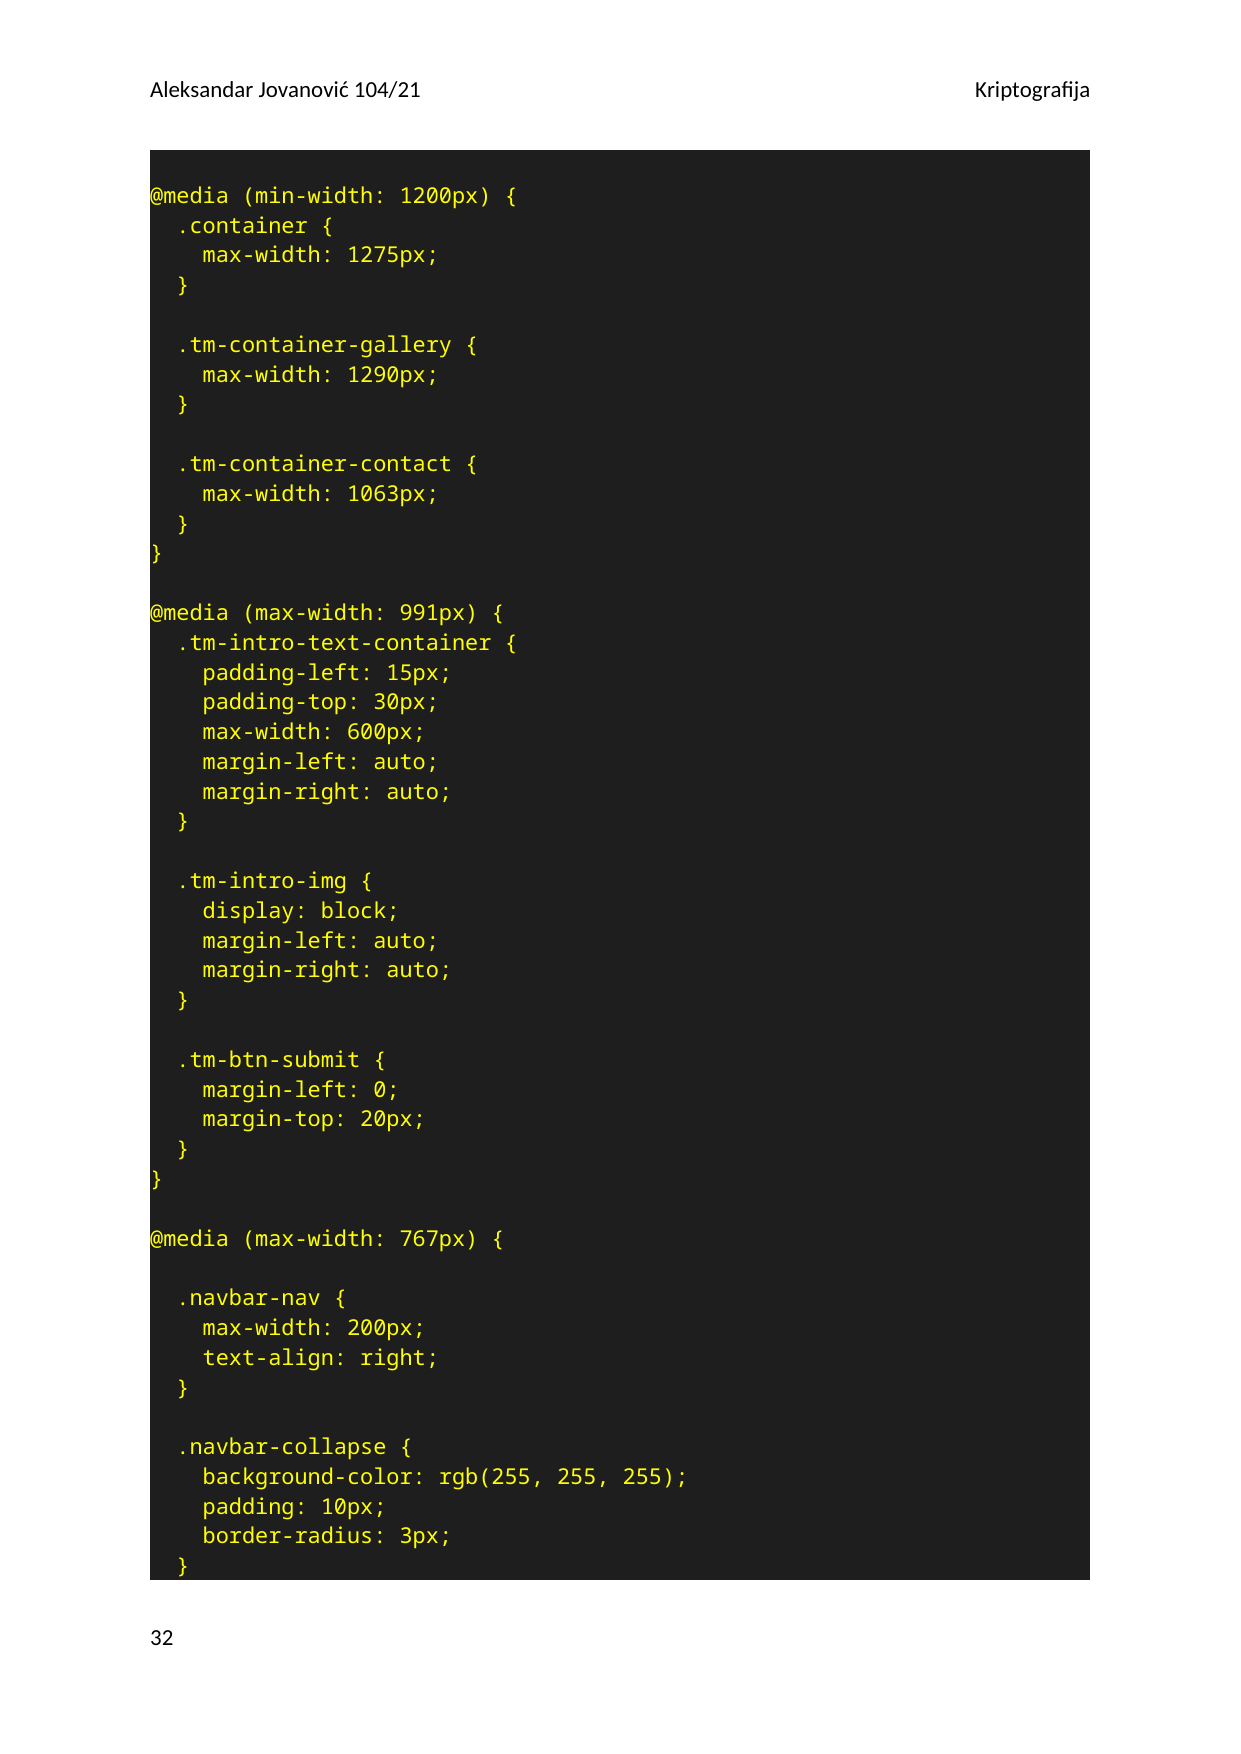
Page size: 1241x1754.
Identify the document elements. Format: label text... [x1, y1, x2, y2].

text } [150, 1163, 1090, 1193]
text @media (min-width: 1200px) { [150, 180, 1090, 209]
text .tm-container-gallery { [150, 329, 1090, 358]
text max-width: 1275px; [150, 239, 1090, 269]
text } [150, 507, 1090, 537]
text margin-top: 20px; [150, 1103, 1090, 1133]
text max-width: 200px; [150, 1312, 1090, 1342]
text } [150, 537, 1090, 567]
text display: block; [150, 895, 1090, 924]
text } [150, 1550, 1090, 1580]
text max-width: 1063px; [150, 478, 1090, 507]
text padding-top: 30px; [150, 686, 1090, 716]
text text-align: right; [150, 1342, 1090, 1371]
text padding: 10px; [150, 1491, 1090, 1520]
text } [150, 805, 1090, 835]
text .tm-container-contact { [150, 448, 1090, 478]
text padding-left: 15px; [150, 656, 1090, 686]
text @media (max-width: 767px) { [150, 1222, 1090, 1252]
text } [150, 1371, 1090, 1401]
text max-width: 1290px; [150, 358, 1090, 388]
text .navbar-collapse { [150, 1431, 1090, 1461]
text max-width: 600px; [150, 716, 1090, 746]
text } [150, 269, 1090, 299]
text margin-left: 0; [150, 1073, 1090, 1103]
text margin-right: auto; [150, 776, 1090, 805]
text } [150, 1133, 1090, 1163]
text border-radius: 3px; [150, 1520, 1090, 1550]
text } [150, 984, 1090, 1014]
text background-color: rgb(255, 255, 255); [150, 1461, 1090, 1491]
text .navbar-nav { [150, 1282, 1090, 1312]
text @media (max-width: 991px) { [150, 597, 1090, 627]
text margin-left: auto; [150, 746, 1090, 776]
text margin-left: auto; [150, 924, 1090, 954]
text .tm-btn-submit { [150, 1044, 1090, 1073]
text } [150, 388, 1090, 418]
text .tm-intro-text-container { [150, 627, 1090, 656]
text .tm-intro-img { [150, 865, 1090, 895]
text .container { [150, 209, 1090, 239]
text margin-right: auto; [150, 954, 1090, 984]
